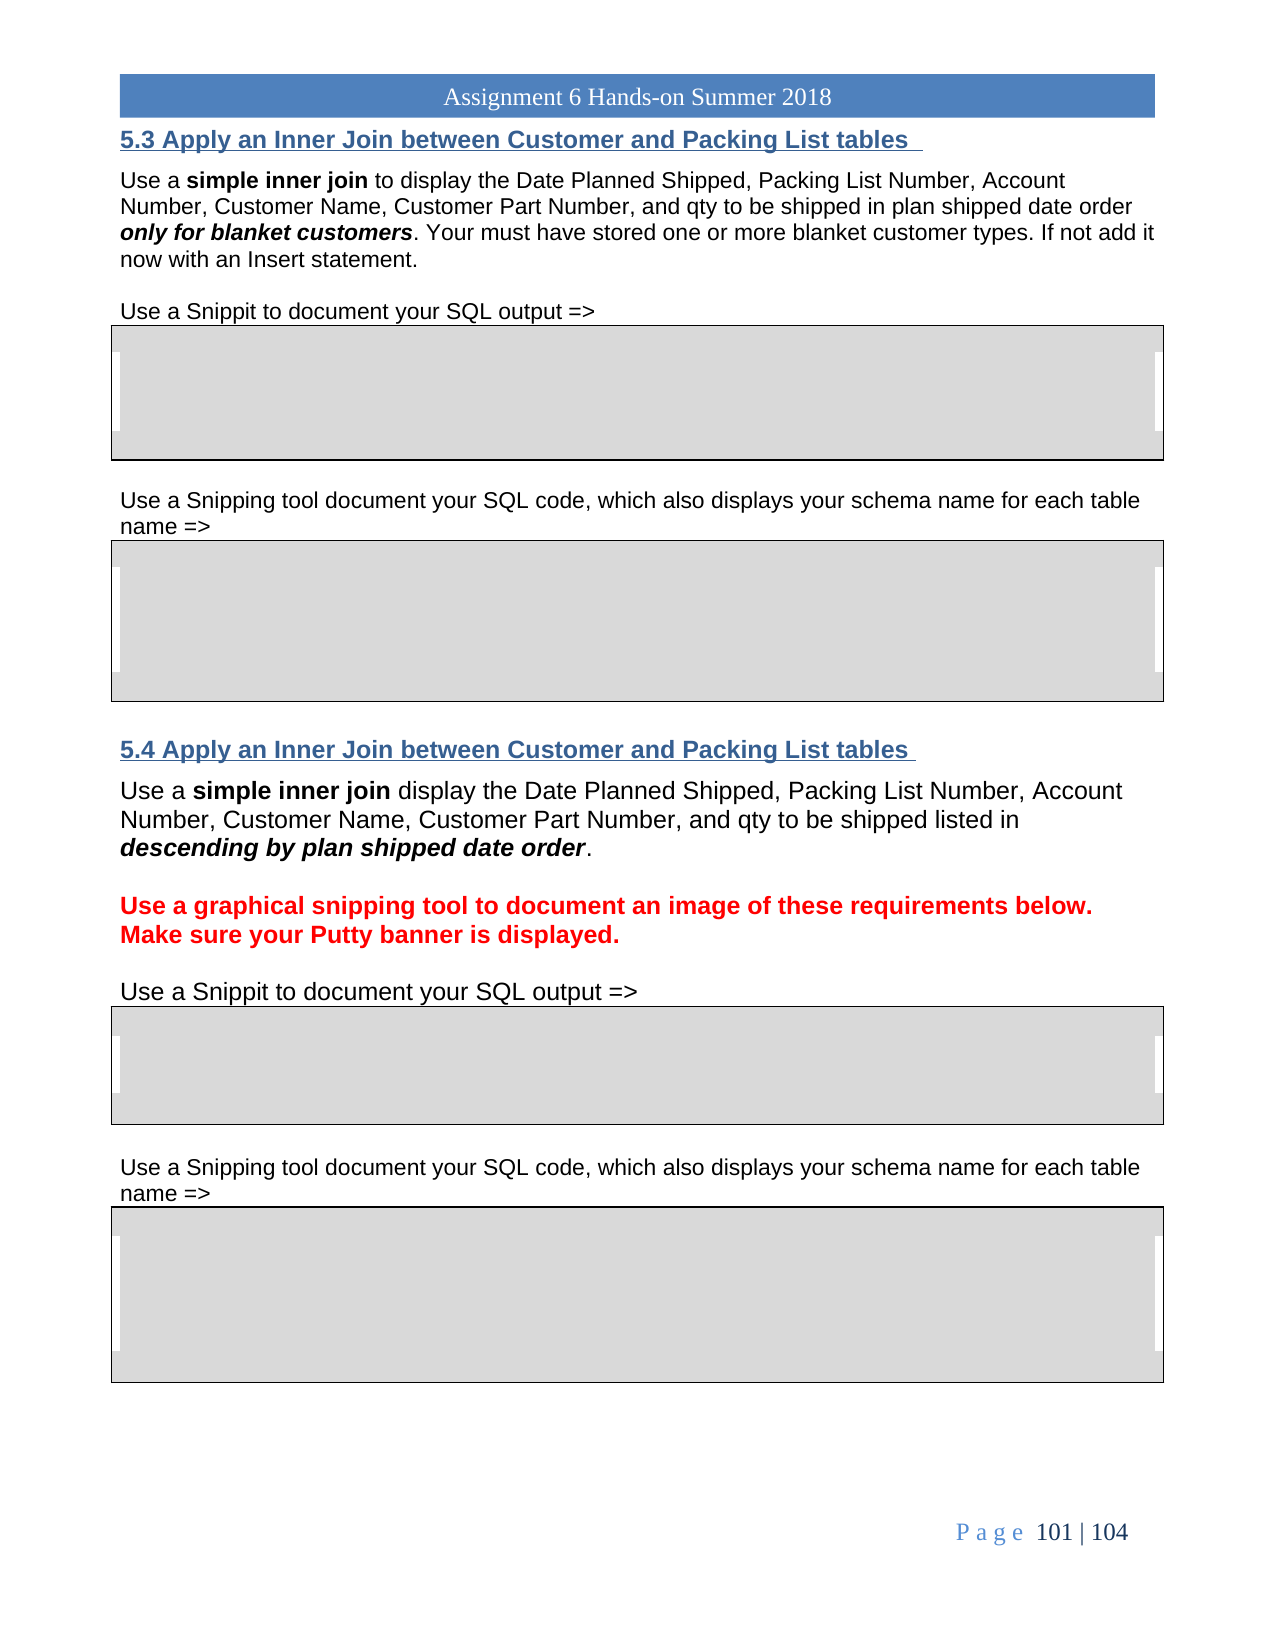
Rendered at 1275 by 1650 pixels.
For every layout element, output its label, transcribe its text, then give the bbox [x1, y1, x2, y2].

text Make sure your Putty banner is displayed. [120, 919, 1155, 948]
subtitle 5.4 Apply an Inner Join between Customer and Packing List tables [120, 734, 1155, 763]
text Use a Snippit to document your SQL output => [120, 977, 1155, 1006]
text Use a graphical snipping tool to document an image of these requirements below. [120, 891, 1155, 919]
subtitle 5.3 Apply an Inner Join between Customer and Packing List tables [120, 118, 1155, 154]
text Use a Snippit to document your SQL output => [120, 298, 1155, 325]
text Use a simple inner join to display the Date Planned Shipped, Packing List Number, Account Number, Customer Name, Customer Part Number, and qty to be shipped in plan shipped date order only for blanket customers. Your must have stored one or more blanket customer types. If not add it now with an Insert statement. [120, 167, 1155, 272]
text Use a Snipping tool document your SQL code, which also displays your schema name for each table name => [120, 487, 1155, 540]
text Use a simple inner join display the Date Planned Shipped, Packing List Number, Account Number, Customer Name, Customer Part Number, and qty to be shipped listed in descending by plan shipped date order. [120, 776, 1155, 862]
text Use a Snipping tool document your SQL code, which also displays your schema name for each table name => [120, 1154, 1155, 1206]
